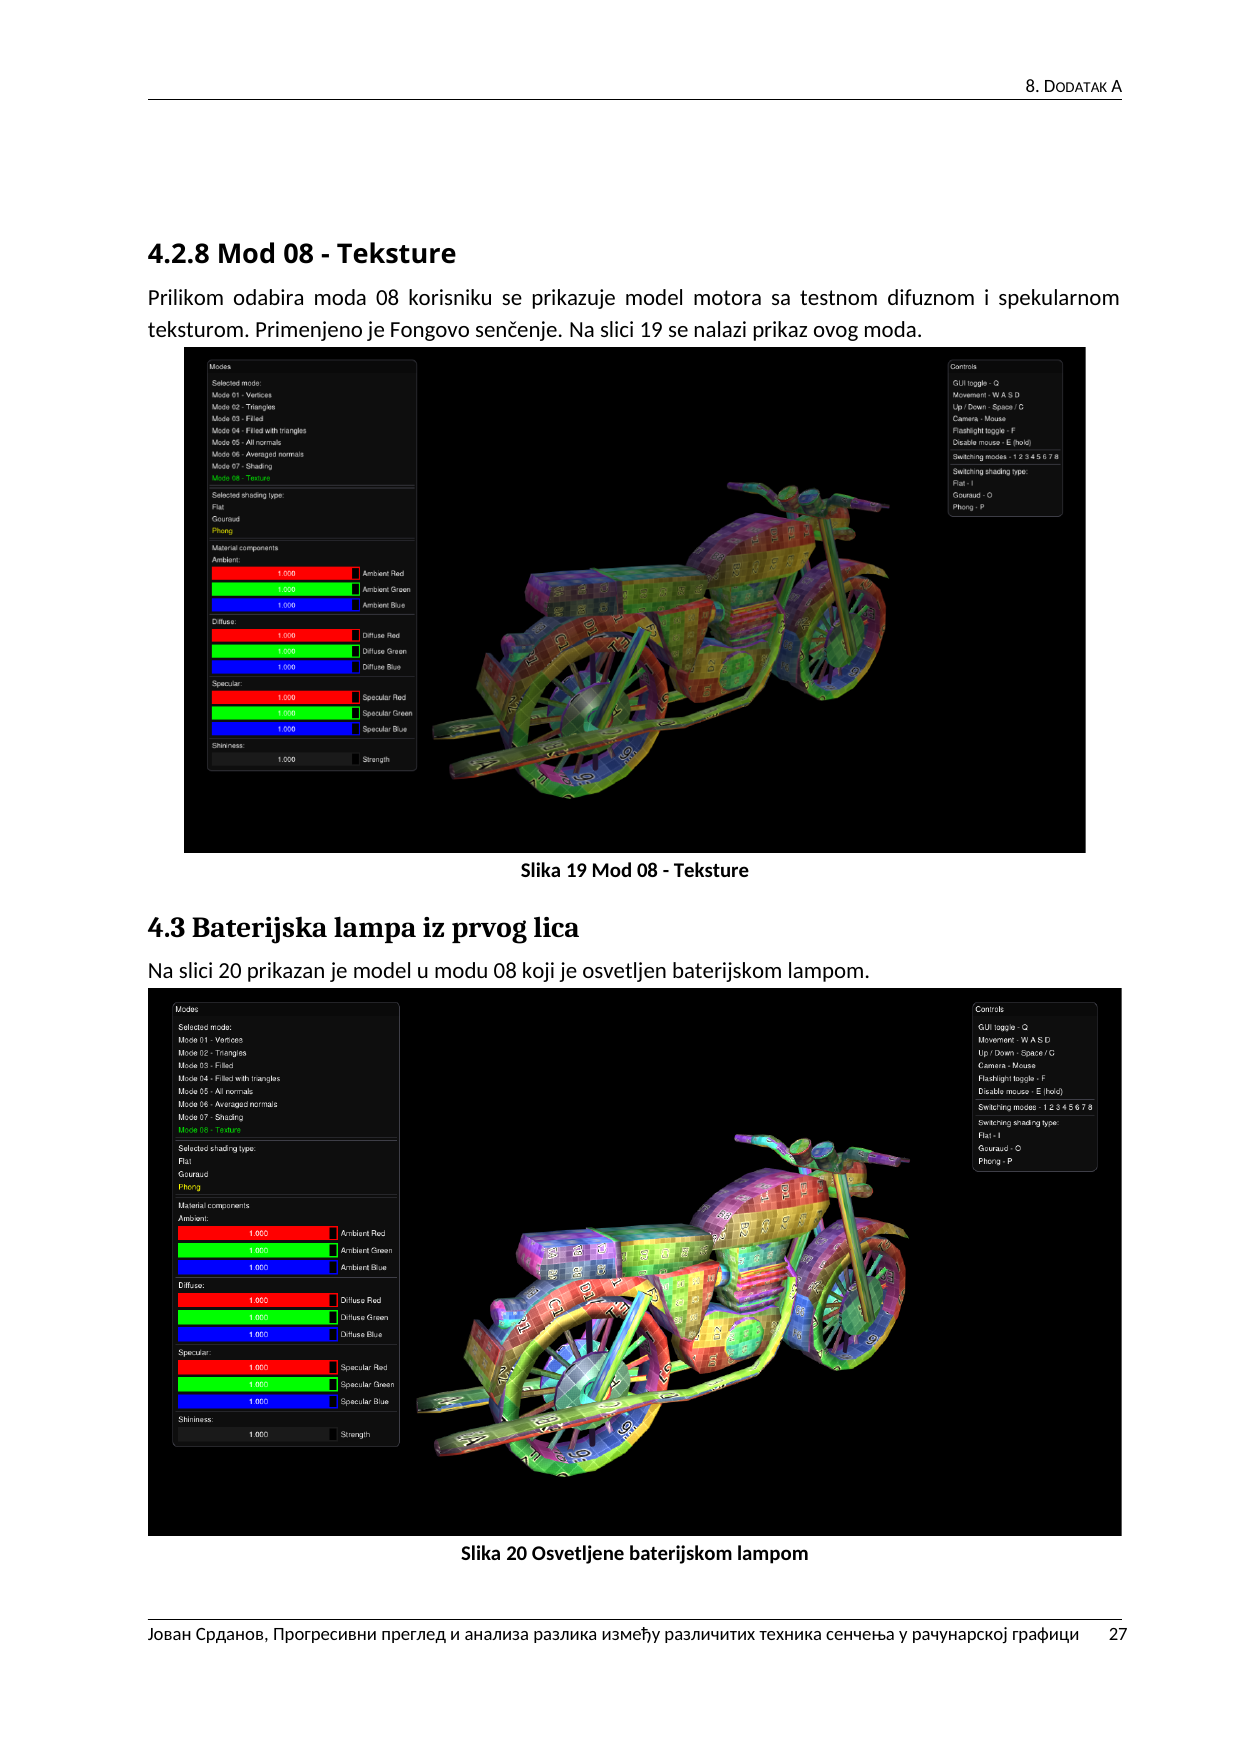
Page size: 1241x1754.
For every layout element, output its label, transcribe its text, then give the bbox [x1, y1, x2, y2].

subtitle 4.2.8 Mod 08 - Teksture [148, 235, 1122, 272]
text Slika 19 Mod 08 - Teksture [148, 857, 1122, 883]
picture [148, 988, 1122, 1536]
text Na slici 20 prikazan je model u modu 08 koji je osvetljen baterijskom lampom. [148, 956, 1122, 984]
picture [184, 347, 1086, 853]
text Prilikom odabira moda 08 korisniku se prikazuje model motora sa testnom difuznom i spekularnom teksturom. Primenjeno je Fongovo senčenje. Na slici 19 se nalazi prikaz ovog moda. [148, 283, 1122, 344]
subtitle 4.3 Baterijska lampa iz prvog lica [148, 911, 1122, 945]
text Slika 20 Osvetljene baterijskom lampom [148, 1540, 1122, 1566]
